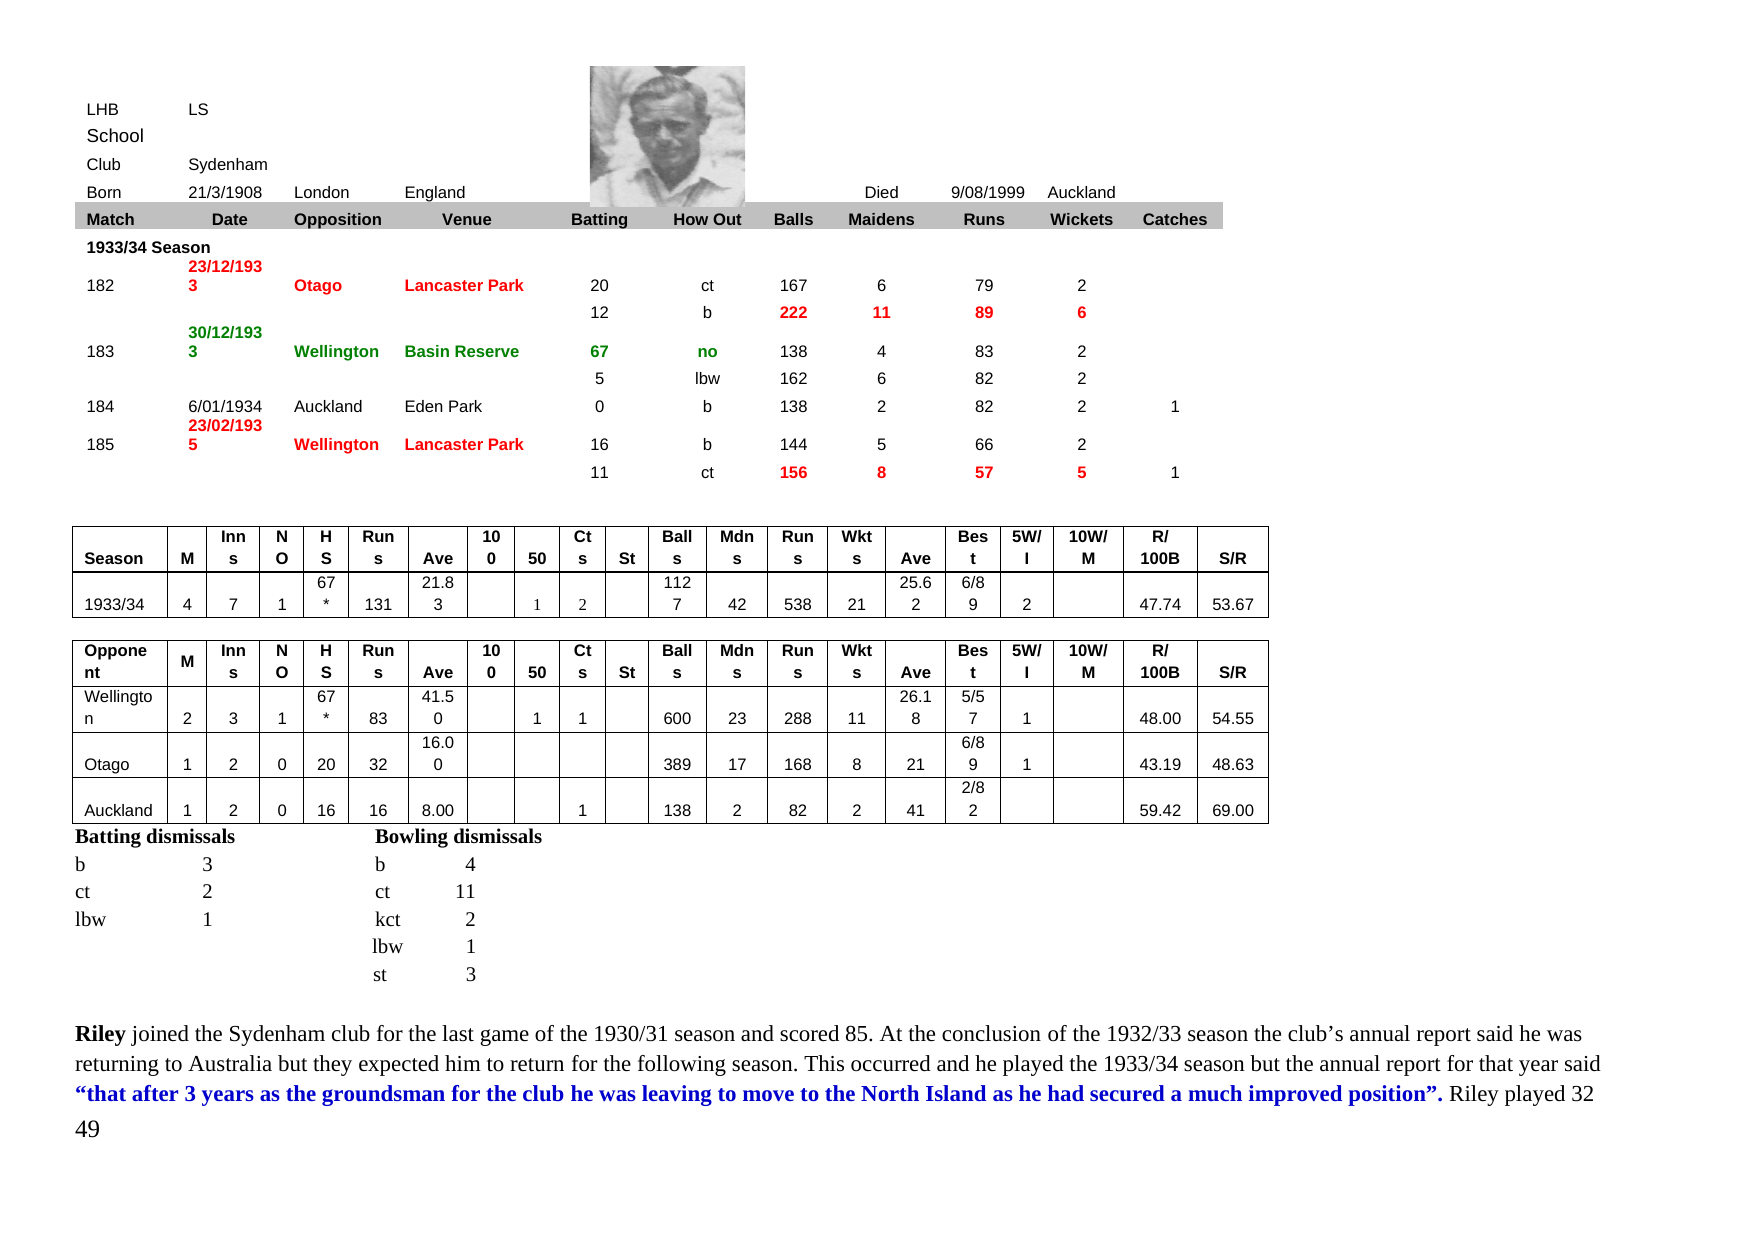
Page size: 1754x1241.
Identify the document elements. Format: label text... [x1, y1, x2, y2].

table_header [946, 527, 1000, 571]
picture [589, 66, 746, 207]
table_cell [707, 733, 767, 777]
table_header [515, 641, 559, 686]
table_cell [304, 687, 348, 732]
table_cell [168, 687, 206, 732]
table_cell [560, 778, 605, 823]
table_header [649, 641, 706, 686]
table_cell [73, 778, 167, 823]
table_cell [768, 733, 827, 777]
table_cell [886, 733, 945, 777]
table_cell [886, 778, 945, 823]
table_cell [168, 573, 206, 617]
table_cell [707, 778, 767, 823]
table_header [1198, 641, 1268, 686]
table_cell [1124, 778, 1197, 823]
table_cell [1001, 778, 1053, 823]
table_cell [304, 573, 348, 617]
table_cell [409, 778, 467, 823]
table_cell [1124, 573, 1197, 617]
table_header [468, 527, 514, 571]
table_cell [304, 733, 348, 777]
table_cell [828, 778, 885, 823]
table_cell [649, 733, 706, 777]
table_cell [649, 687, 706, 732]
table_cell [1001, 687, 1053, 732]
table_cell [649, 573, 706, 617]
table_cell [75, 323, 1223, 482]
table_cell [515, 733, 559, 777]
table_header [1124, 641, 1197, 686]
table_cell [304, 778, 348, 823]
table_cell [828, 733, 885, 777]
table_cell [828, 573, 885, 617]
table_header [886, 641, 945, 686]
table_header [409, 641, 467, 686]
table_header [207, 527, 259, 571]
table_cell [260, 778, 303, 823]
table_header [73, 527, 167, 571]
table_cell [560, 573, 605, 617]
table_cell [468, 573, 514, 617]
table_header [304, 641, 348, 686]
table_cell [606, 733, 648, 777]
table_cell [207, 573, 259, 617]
text Batting dismissals Bowling dismissals [75, 824, 1654, 848]
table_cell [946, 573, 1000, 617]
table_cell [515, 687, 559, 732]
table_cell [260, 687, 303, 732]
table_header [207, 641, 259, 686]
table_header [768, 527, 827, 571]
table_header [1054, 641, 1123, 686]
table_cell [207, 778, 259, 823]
text b 3 b 4 [75, 852, 1654, 876]
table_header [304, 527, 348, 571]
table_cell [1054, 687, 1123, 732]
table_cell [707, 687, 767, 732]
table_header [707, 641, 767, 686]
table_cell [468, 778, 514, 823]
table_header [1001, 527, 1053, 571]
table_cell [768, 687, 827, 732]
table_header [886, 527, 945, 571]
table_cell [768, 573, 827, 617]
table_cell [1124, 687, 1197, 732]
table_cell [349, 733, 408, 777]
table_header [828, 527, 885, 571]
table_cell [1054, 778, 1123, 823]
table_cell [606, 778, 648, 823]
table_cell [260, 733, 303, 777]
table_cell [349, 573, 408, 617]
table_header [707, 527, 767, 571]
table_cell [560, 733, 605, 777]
text ct 2 ct 11 [75, 879, 1654, 903]
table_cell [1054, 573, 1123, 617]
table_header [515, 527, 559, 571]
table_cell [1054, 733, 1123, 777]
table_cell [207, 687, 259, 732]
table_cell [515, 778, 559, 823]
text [75, 1020, 1654, 1107]
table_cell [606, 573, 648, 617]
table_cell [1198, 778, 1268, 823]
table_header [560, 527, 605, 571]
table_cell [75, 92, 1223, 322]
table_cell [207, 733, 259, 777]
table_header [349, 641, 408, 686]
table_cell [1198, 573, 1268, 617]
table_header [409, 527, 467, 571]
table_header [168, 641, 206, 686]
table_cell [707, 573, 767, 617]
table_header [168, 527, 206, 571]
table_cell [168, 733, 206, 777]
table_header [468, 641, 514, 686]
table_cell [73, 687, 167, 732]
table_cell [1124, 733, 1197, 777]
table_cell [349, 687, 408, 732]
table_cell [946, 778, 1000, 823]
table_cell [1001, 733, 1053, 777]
text lbw 1 kct 2 [75, 907, 1654, 931]
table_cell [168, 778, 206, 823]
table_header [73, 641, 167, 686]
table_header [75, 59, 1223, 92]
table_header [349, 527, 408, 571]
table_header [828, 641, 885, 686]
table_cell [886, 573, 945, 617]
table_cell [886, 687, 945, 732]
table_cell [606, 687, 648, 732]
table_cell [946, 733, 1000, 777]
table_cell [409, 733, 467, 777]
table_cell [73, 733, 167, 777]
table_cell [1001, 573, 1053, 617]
text lbw 1 [75, 934, 1654, 958]
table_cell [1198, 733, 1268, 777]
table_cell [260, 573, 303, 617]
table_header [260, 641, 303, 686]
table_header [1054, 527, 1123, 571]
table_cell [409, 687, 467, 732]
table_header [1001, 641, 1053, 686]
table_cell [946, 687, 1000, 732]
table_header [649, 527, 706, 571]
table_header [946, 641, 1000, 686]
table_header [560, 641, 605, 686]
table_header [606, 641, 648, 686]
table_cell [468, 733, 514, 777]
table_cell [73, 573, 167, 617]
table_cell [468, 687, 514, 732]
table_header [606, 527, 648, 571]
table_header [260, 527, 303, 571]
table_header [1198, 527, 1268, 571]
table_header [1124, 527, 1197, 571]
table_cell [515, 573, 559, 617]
text st 3 [75, 962, 1654, 986]
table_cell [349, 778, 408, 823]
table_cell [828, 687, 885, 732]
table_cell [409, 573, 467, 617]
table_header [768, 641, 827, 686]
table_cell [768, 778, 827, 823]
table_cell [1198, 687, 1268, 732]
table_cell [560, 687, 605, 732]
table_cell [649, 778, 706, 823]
